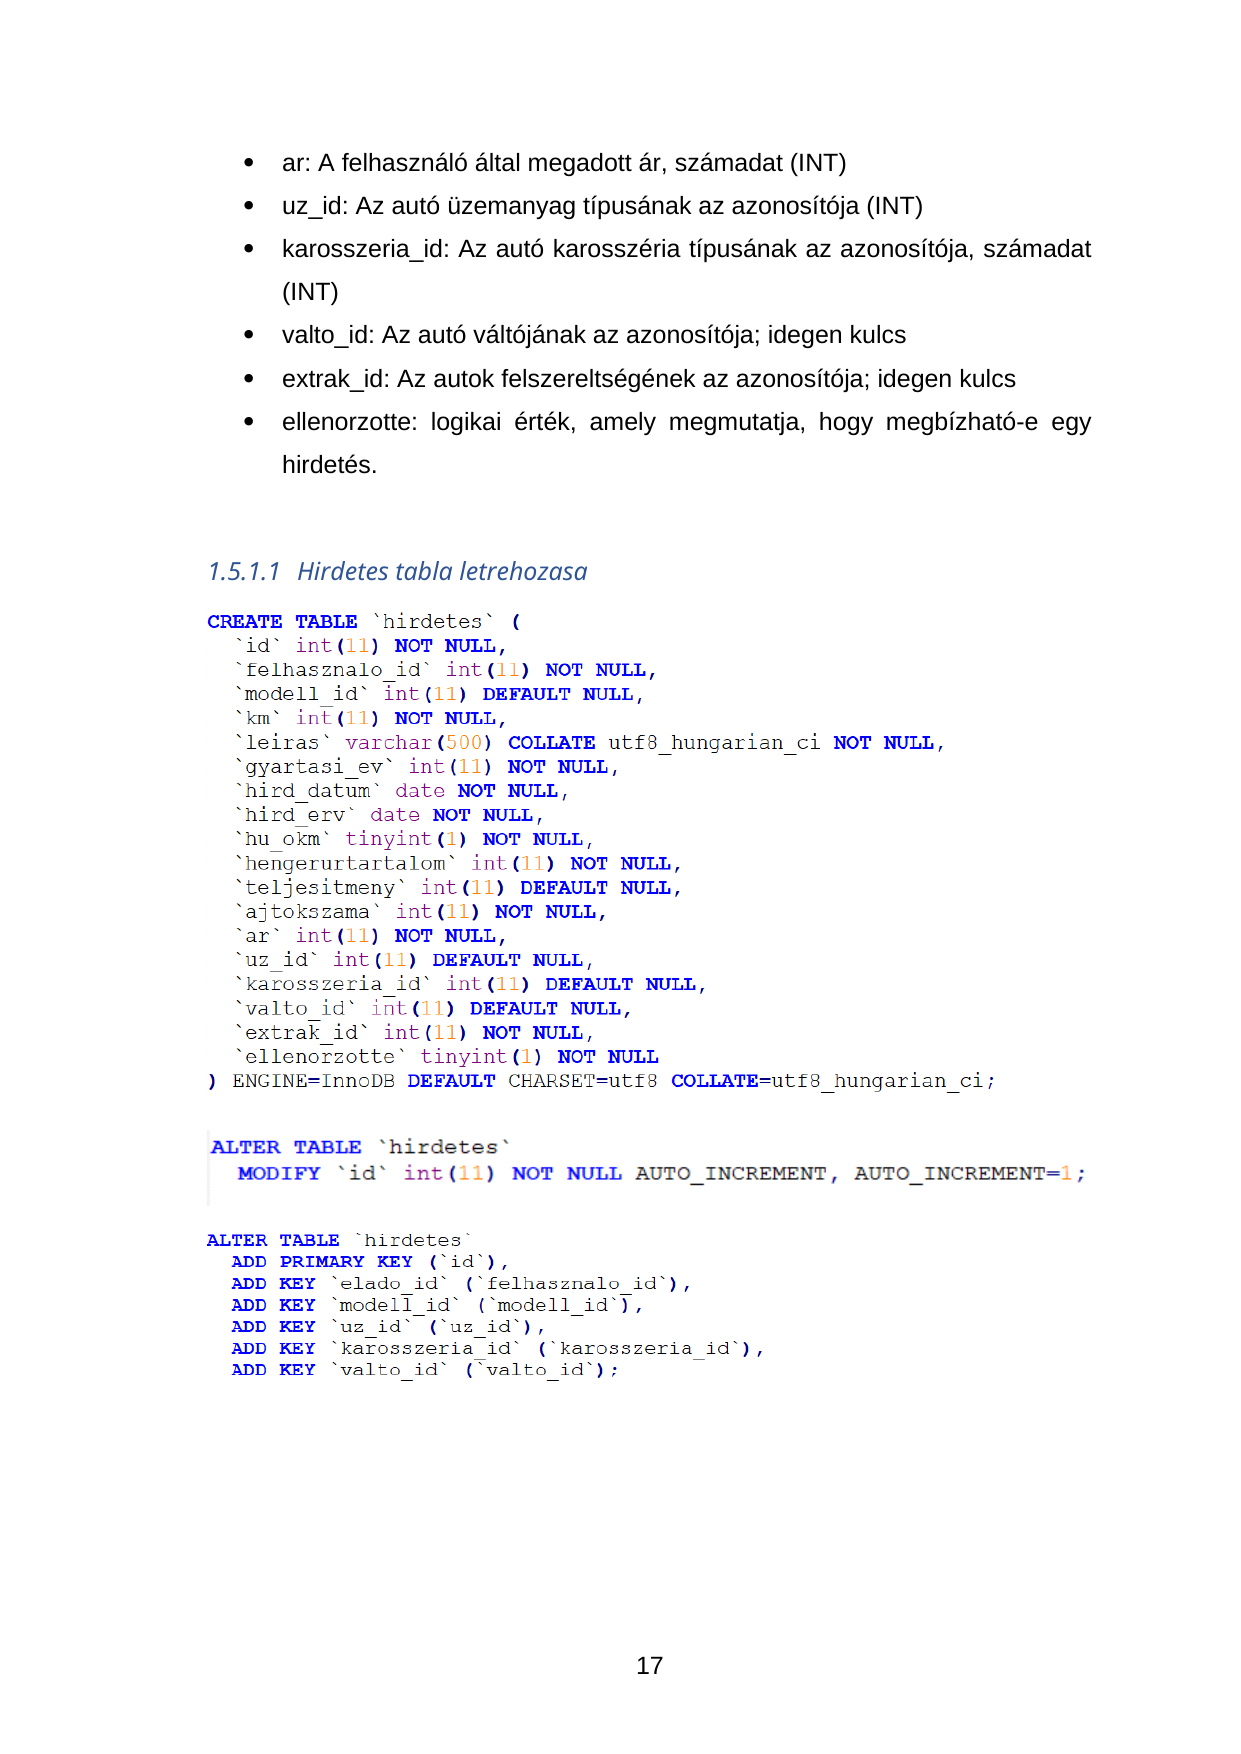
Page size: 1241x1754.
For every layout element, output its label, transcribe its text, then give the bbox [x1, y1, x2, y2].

list ellenorzotte: logikai érték, amely megmutatja, hogy megbízható-e egy hirdetés. [244, 407, 1092, 479]
list karosszeria_id: Az autó karosszéria típusának az azonosítója, számadat (INT) [244, 234, 1092, 306]
picture [206, 604, 1093, 1100]
list ar: A felhasználó által megadott ár, számadat (INT) [244, 148, 1092, 177]
list valto_id: Az autó váltójának az azonosítója; idegen kulcs [244, 321, 1092, 349]
picture [206, 1130, 1093, 1206]
subtitle Hirdetes tabla letrehozasa [207, 553, 1092, 587]
picture [206, 1220, 772, 1406]
list extrak_id: Az autok felszereltségének az azonosítója; idegen kulcs [244, 364, 1092, 393]
list uz_id: Az autó üzemanyag típusának az azonosítója (INT) [244, 191, 1092, 220]
